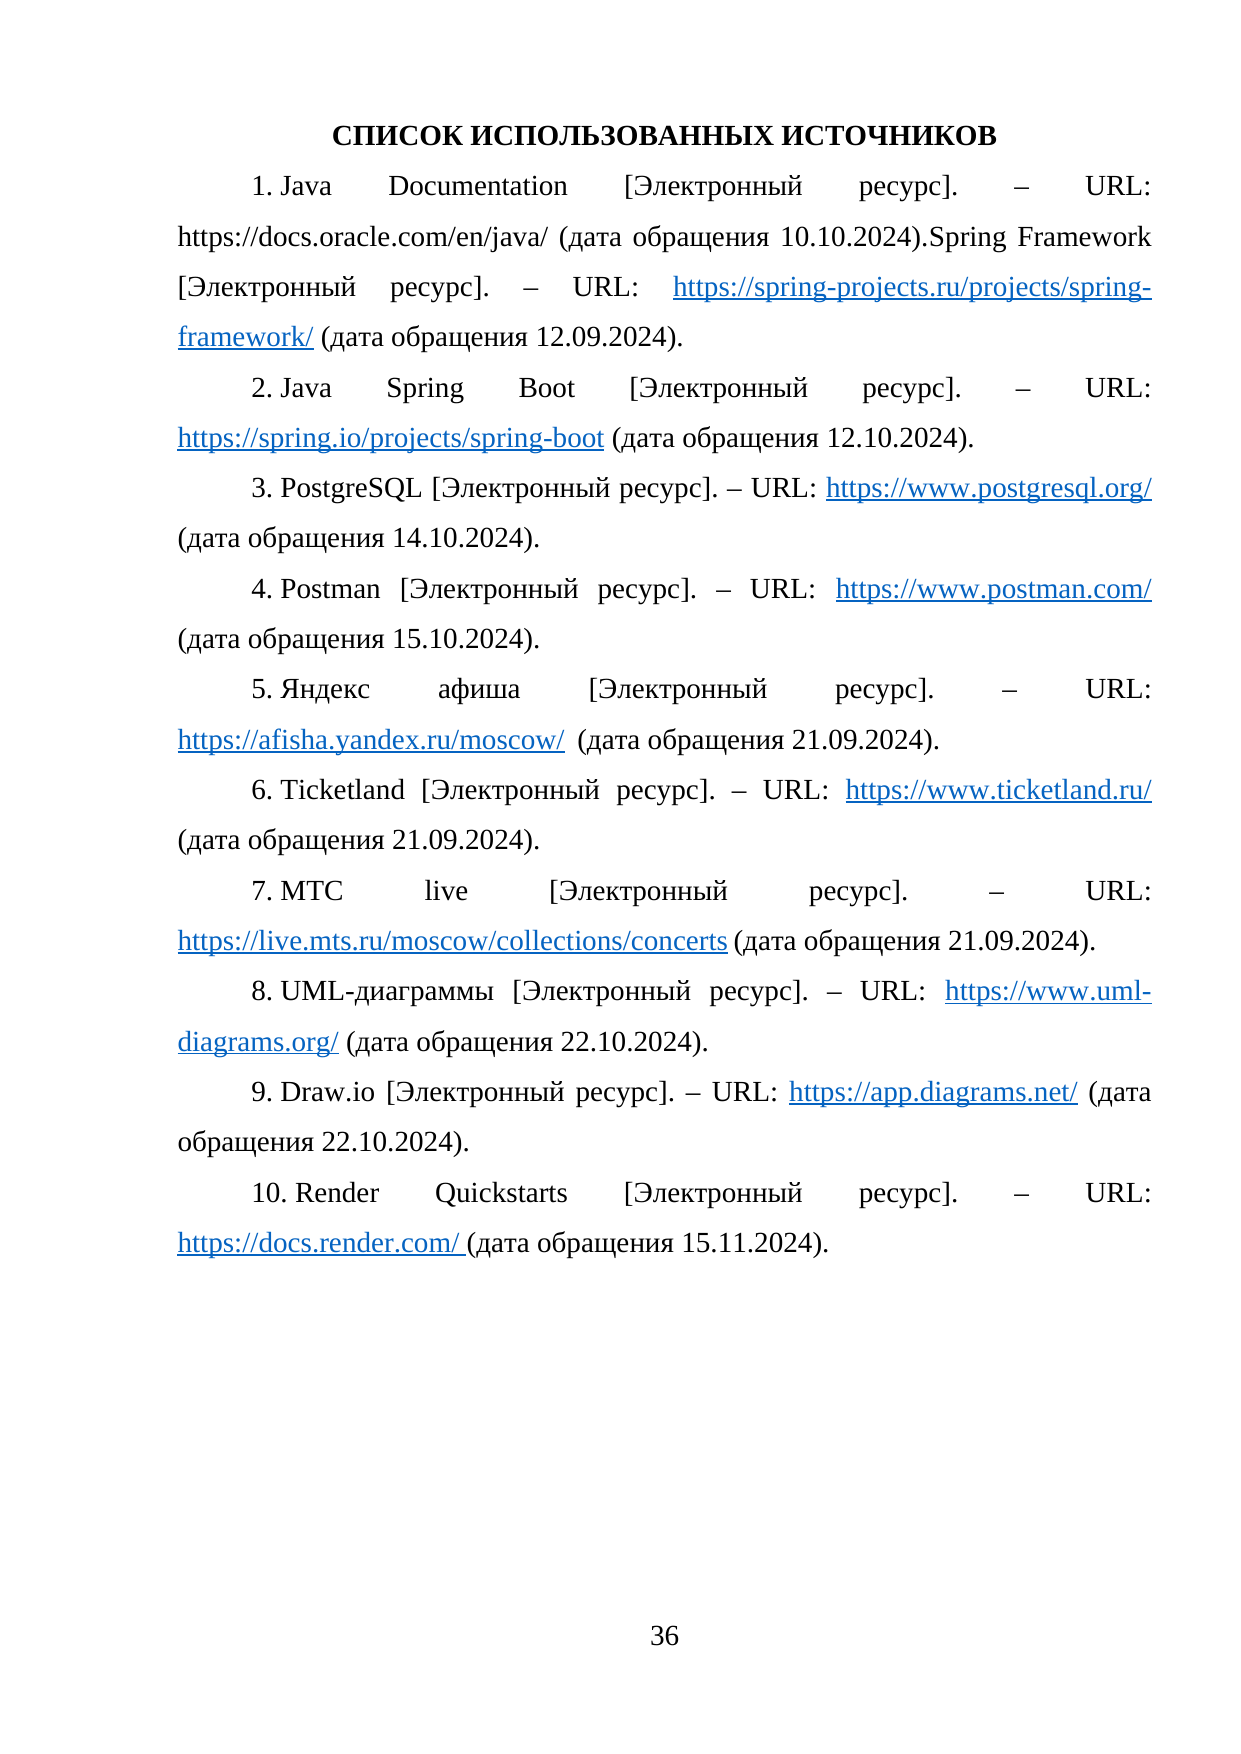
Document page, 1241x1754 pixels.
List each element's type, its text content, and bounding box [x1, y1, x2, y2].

list Draw.io [Электронный ресурс]. – URL: https://app.diagrams.net/ (дата обращения 22.10.2024). [177, 1074, 1152, 1158]
list Java Documentation [Электронный ресурс]. – URL: https://docs.oracle.com/en/java/ (дата обращения 10.10.2024).Spring Framework [Электронный ресурс]. – URL: https://spring-projects.ru/projects/spring-framework/ (дата обращения 12.09.2024). [177, 168, 1152, 353]
list Postman [Электронный ресурс]. – URL: https://www.postman.com/ (дата обращения 15.10.2024). [177, 571, 1152, 655]
list Java Spring Boot [Электронный ресурс]. – URL: https://spring.io/projects/spring-boot (дата обращения 12.10.2024). [177, 370, 1152, 453]
list Render Quickstarts [Электронный ресурс]. – URL: https://docs.render.com/ (дата обращения 15.11.2024). [177, 1175, 1152, 1258]
list Ticketland [Электронный ресурс]. – URL: https://www.ticketland.ru/ (дата обращения 21.09.2024). [177, 772, 1152, 856]
list Яндекс афиша [Электронный ресурс]. – URL: https://afisha.yandex.ru/moscow/ (дата обращения 21.09.2024). [177, 672, 1152, 755]
list МТС live [Электронный ресурс]. – URL: https://live.mts.ru/moscow/collections/concerts (дата обращения 21.09.2024). [177, 873, 1152, 957]
list PostgreSQL [Электронный ресурс]. – URL: https://www.postgresql.org/ (дата обращения 14.10.2024). [177, 470, 1152, 554]
list UML-диаграммы [Электронный ресурс]. – URL: https://www.uml-diagrams.org/ (дата обращения 22.10.2024). [177, 973, 1152, 1057]
text СПИСОК ИСПОЛЬЗОВАННЫХ ИСТОЧНИКОВ [177, 118, 1152, 152]
